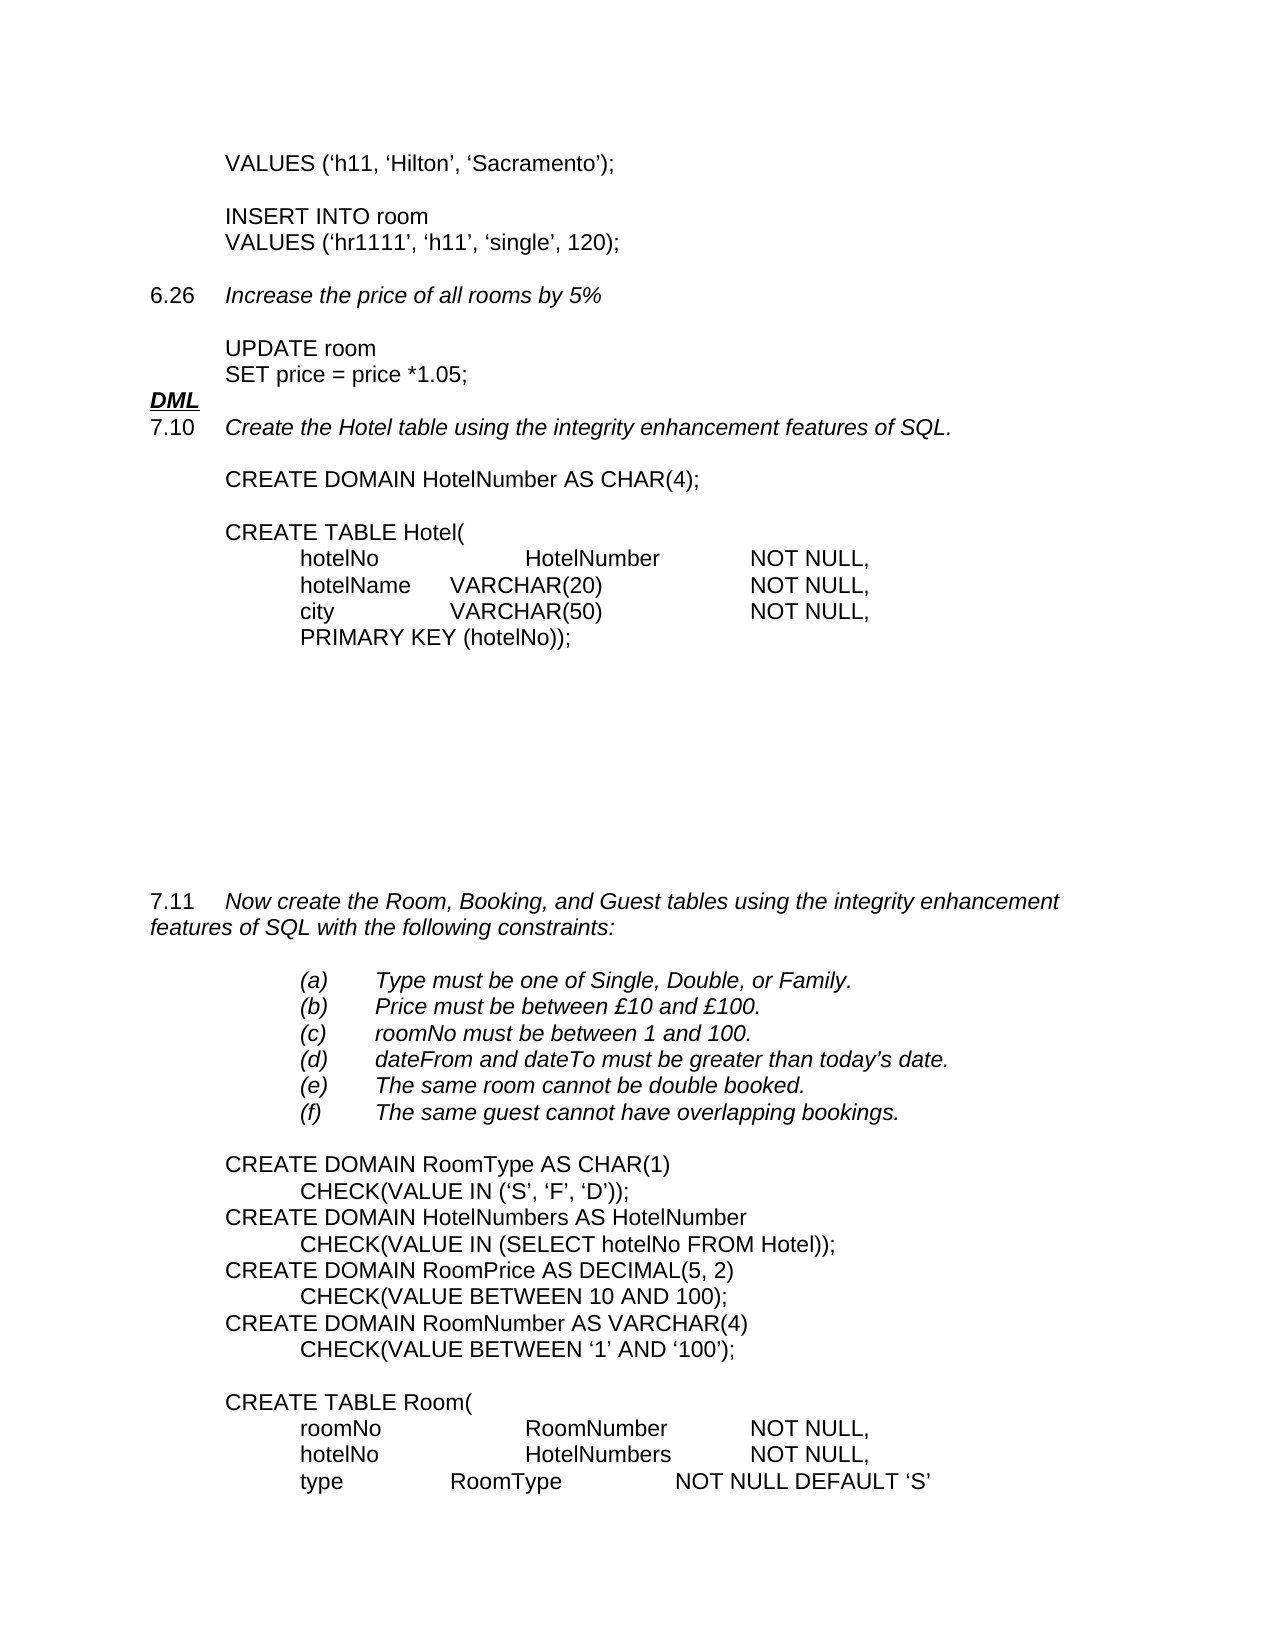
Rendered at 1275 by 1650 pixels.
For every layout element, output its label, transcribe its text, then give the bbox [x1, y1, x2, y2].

text CHECK(VALUE BETWEEN ‘1’ AND ‘100’); [150, 1336, 1125, 1362]
text (d) dateFrom and dateTo must be greater than today’s date. [150, 1046, 1125, 1072]
text (c) roomNo must be between 1 and 100. [150, 1020, 1125, 1046]
text CREATE TABLE Room( [150, 1389, 1125, 1415]
text type RoomType NOT NULL DEFAULT ‘S’ [150, 1468, 1125, 1494]
text PRIMARY KEY (hotelNo)); [150, 624, 1125, 651]
text 7.10 Create the Hotel table using the integrity enhancement features of SQL. [150, 413, 1125, 440]
text roomNo RoomNumber NOT NULL, [150, 1415, 1125, 1441]
text INSERT INTO room [150, 203, 1125, 229]
text CREATE DOMAIN HotelNumbers AS HotelNumber [150, 1204, 1125, 1231]
text hotelNo HotelNumber NOT NULL, [150, 545, 1125, 572]
text (e) The same room cannot be double booked. [150, 1072, 1125, 1099]
text UPDATE room [150, 334, 1125, 361]
text VALUES (‘hr1111’, ‘h11’, ‘single’, 120); [150, 229, 1125, 255]
text (a) Type must be one of Single, Double, or Family. [150, 967, 1125, 993]
text hotelName VARCHAR(20) NOT NULL, [150, 572, 1125, 598]
text CREATE DOMAIN RoomNumber AS VARCHAR(4) [150, 1309, 1125, 1336]
text CHECK(VALUE IN (‘S’, ‘F’, ‘D’)); [150, 1178, 1125, 1204]
text VALUES (‘h11, ‘Hilton’, ‘Sacramento’); [150, 150, 1125, 176]
text (b) Price must be between £10 and £100. [150, 993, 1125, 1020]
text city VARCHAR(50) NOT NULL, [150, 598, 1125, 624]
text CREATE DOMAIN HotelNumber AS CHAR(4); [150, 466, 1125, 493]
text CREATE TABLE Hotel( [150, 519, 1125, 545]
text CREATE DOMAIN RoomPrice AS DECIMAL(5, 2) [150, 1257, 1125, 1283]
text CHECK(VALUE BETWEEN 10 AND 100); [150, 1283, 1125, 1309]
text hotelNo HotelNumbers NOT NULL, [150, 1441, 1125, 1468]
text 6.26 Increase the price of all rooms by 5% [150, 282, 1125, 308]
text DML [150, 387, 1125, 413]
text (f) The same guest cannot have overlapping bookings. [150, 1099, 1125, 1125]
text CREATE DOMAIN RoomType AS CHAR(1) [150, 1151, 1125, 1178]
text 7.11 Now create the Room, Booking, and Guest tables using the integrity enhancement features of SQL with the following constraints: [150, 888, 1125, 941]
text CHECK(VALUE IN (SELECT hotelNo FROM Hotel)); [150, 1231, 1125, 1257]
text SET price = price *1.05; [150, 361, 1125, 387]
